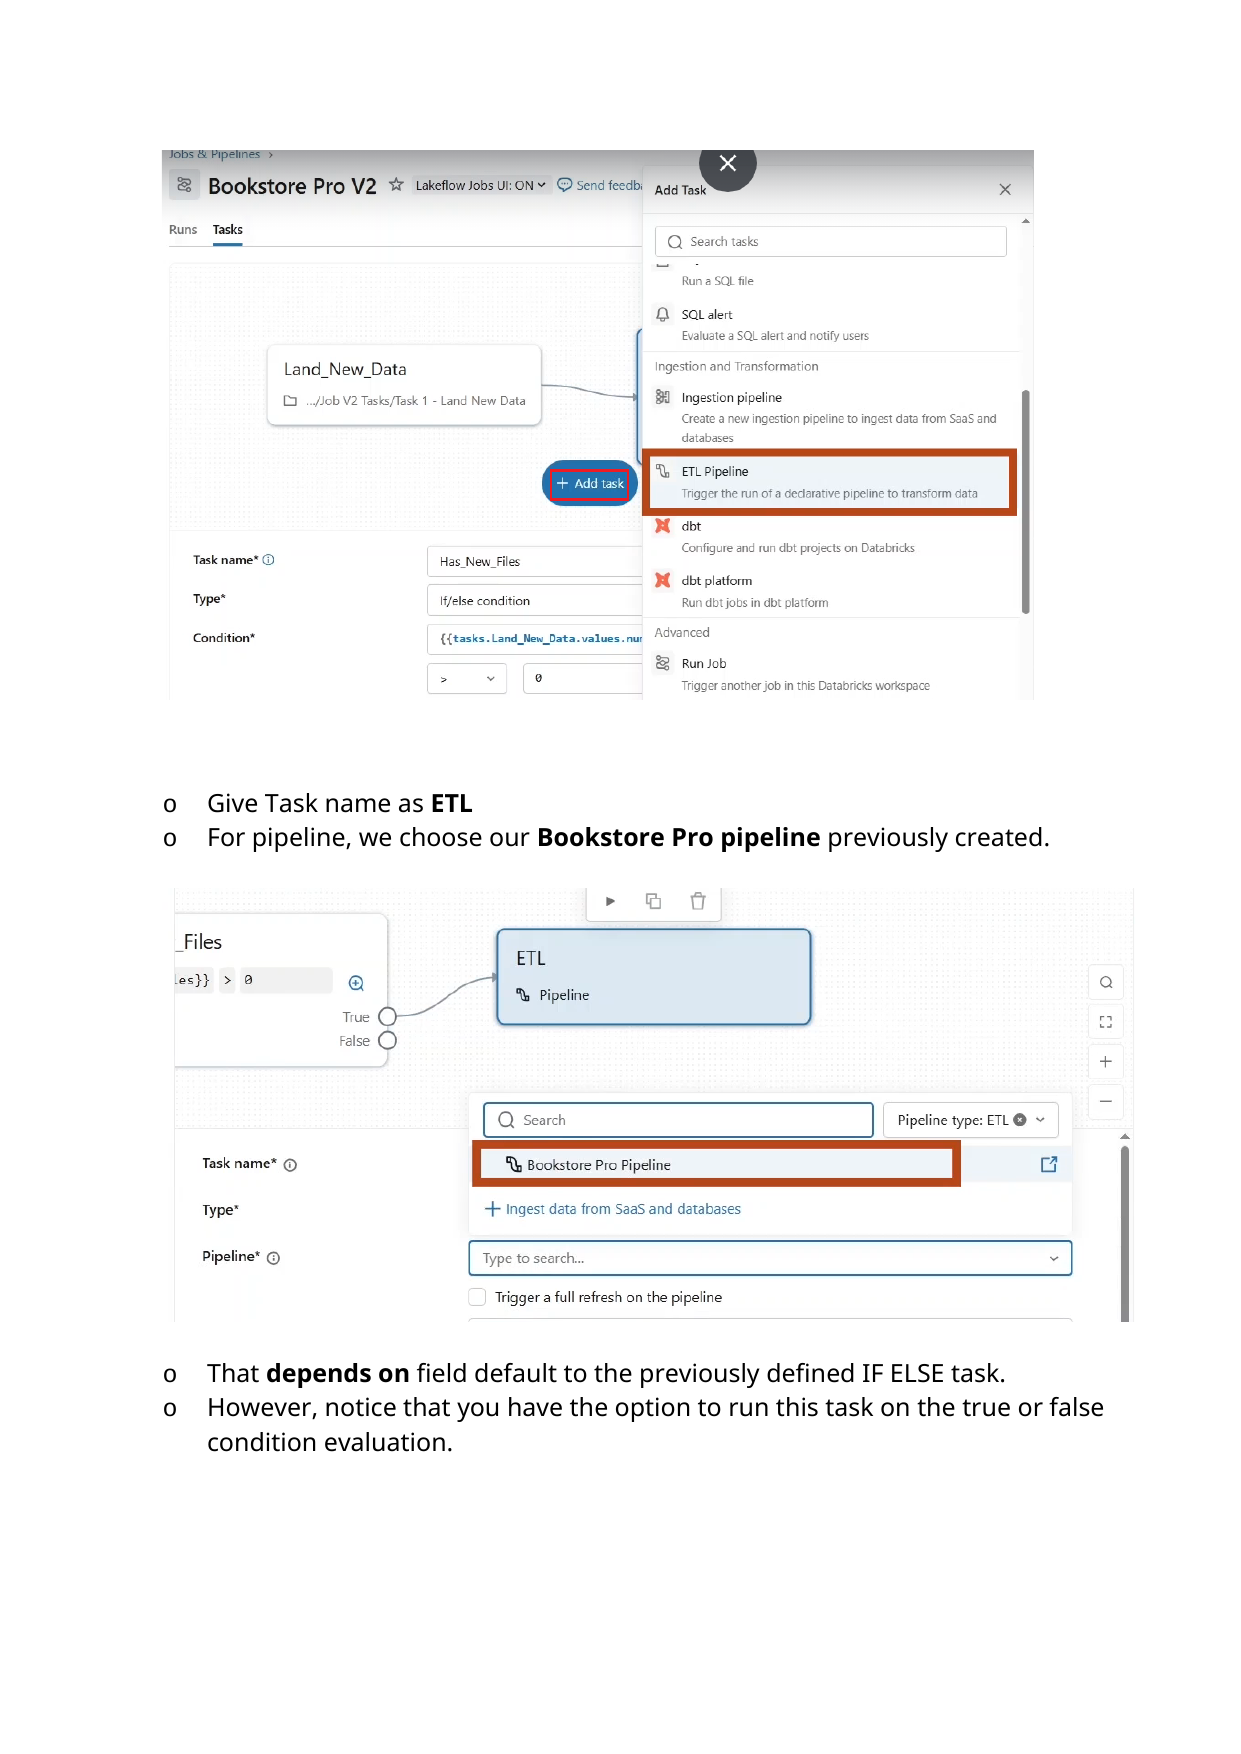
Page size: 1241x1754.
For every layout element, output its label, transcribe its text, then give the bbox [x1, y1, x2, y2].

list That depends on field default to the previously defined IF ELSE task. [162, 1356, 1167, 1390]
list Give Task name as ETL [162, 786, 1167, 820]
picture [161, 150, 1034, 752]
list However, notice that you have the option to run this task on the true or false condition evaluation. [162, 1390, 1167, 1458]
picture [161, 888, 1136, 1322]
list For pipeline, we choose our Bookstore Pro pipeline previously created. [162, 820, 1167, 854]
